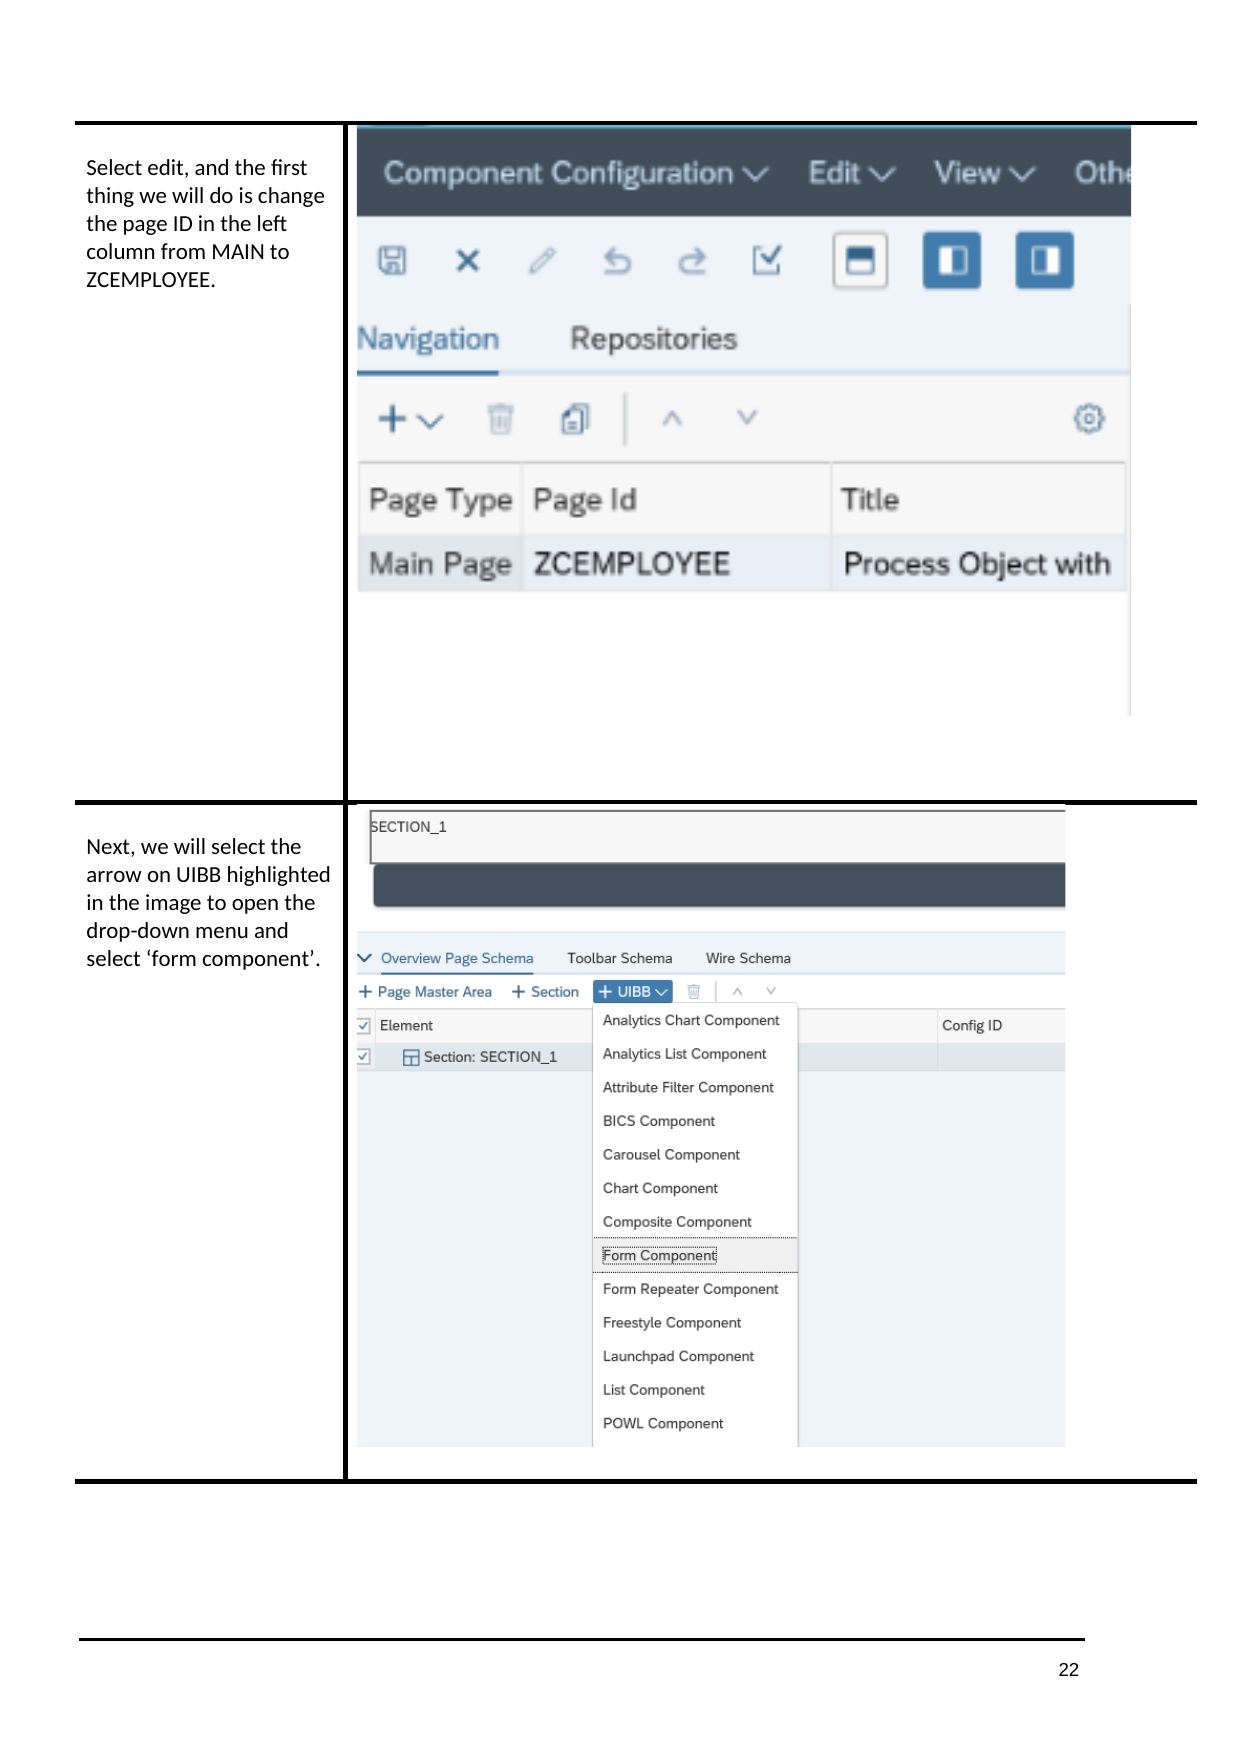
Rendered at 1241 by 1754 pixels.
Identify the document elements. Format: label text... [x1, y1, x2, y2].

picture [356, 804, 1066, 1447]
table_cell Next, we will select the arrow on UIBB highlighted in the image to open the drop-down menu and select ‘form component’. [75, 805, 343, 1479]
table_cell [348, 805, 1197, 1479]
picture [356, 125, 1132, 716]
table_cell Select edit, and the first thing we will do is change the page ID in the left column from MAIN to ZCEMPLOYEE. [75, 125, 343, 800]
table_cell [348, 125, 1197, 800]
